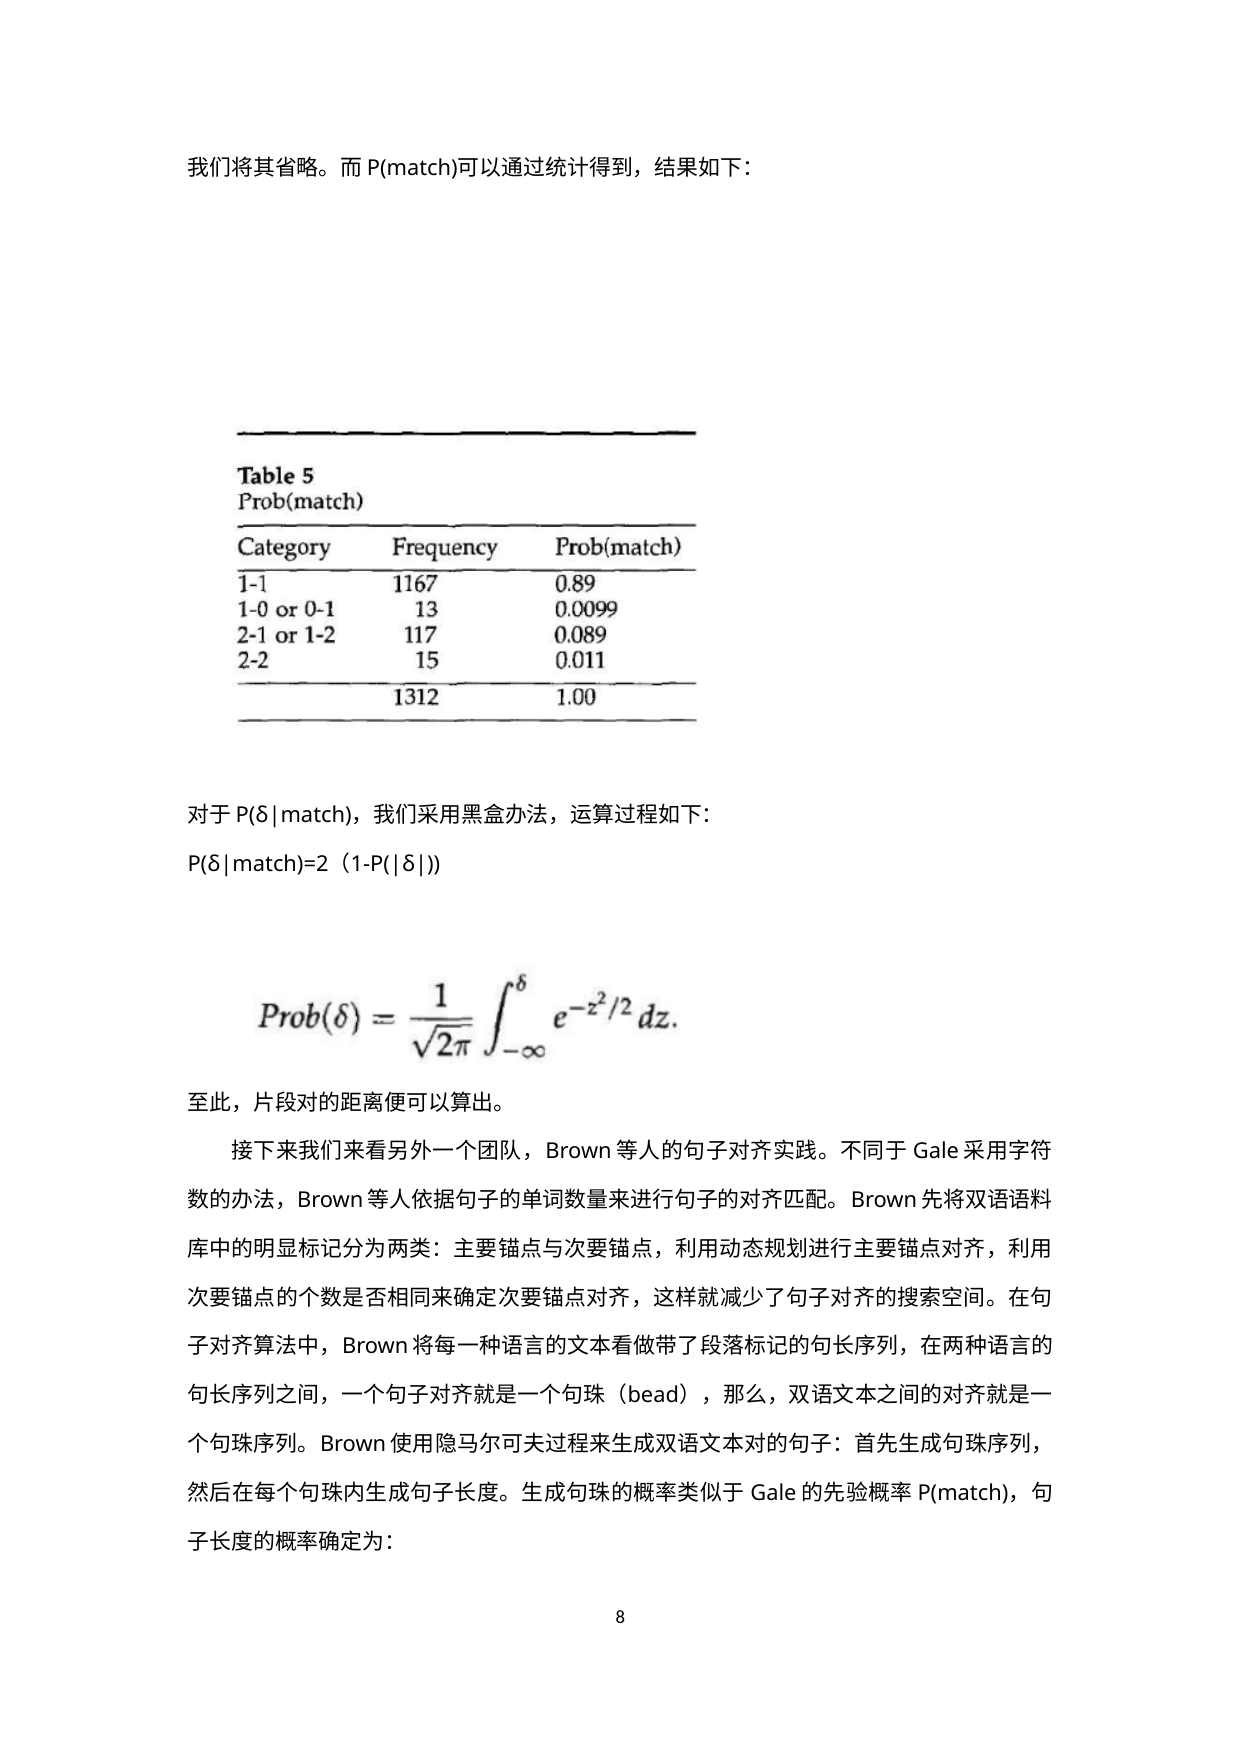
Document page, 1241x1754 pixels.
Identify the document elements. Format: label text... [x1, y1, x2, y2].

text 对于P(δ|match)，我们采用黑盒办法，运算过程如下： P(δ|match)=2（1-P(|δ|)) [187, 797, 1053, 878]
picture [187, 941, 764, 1072]
picture [187, 379, 797, 766]
text 至此，片段对的距离便可以算出。 [187, 1085, 1053, 1117]
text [187, 1133, 1053, 1556]
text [187, 150, 1053, 767]
